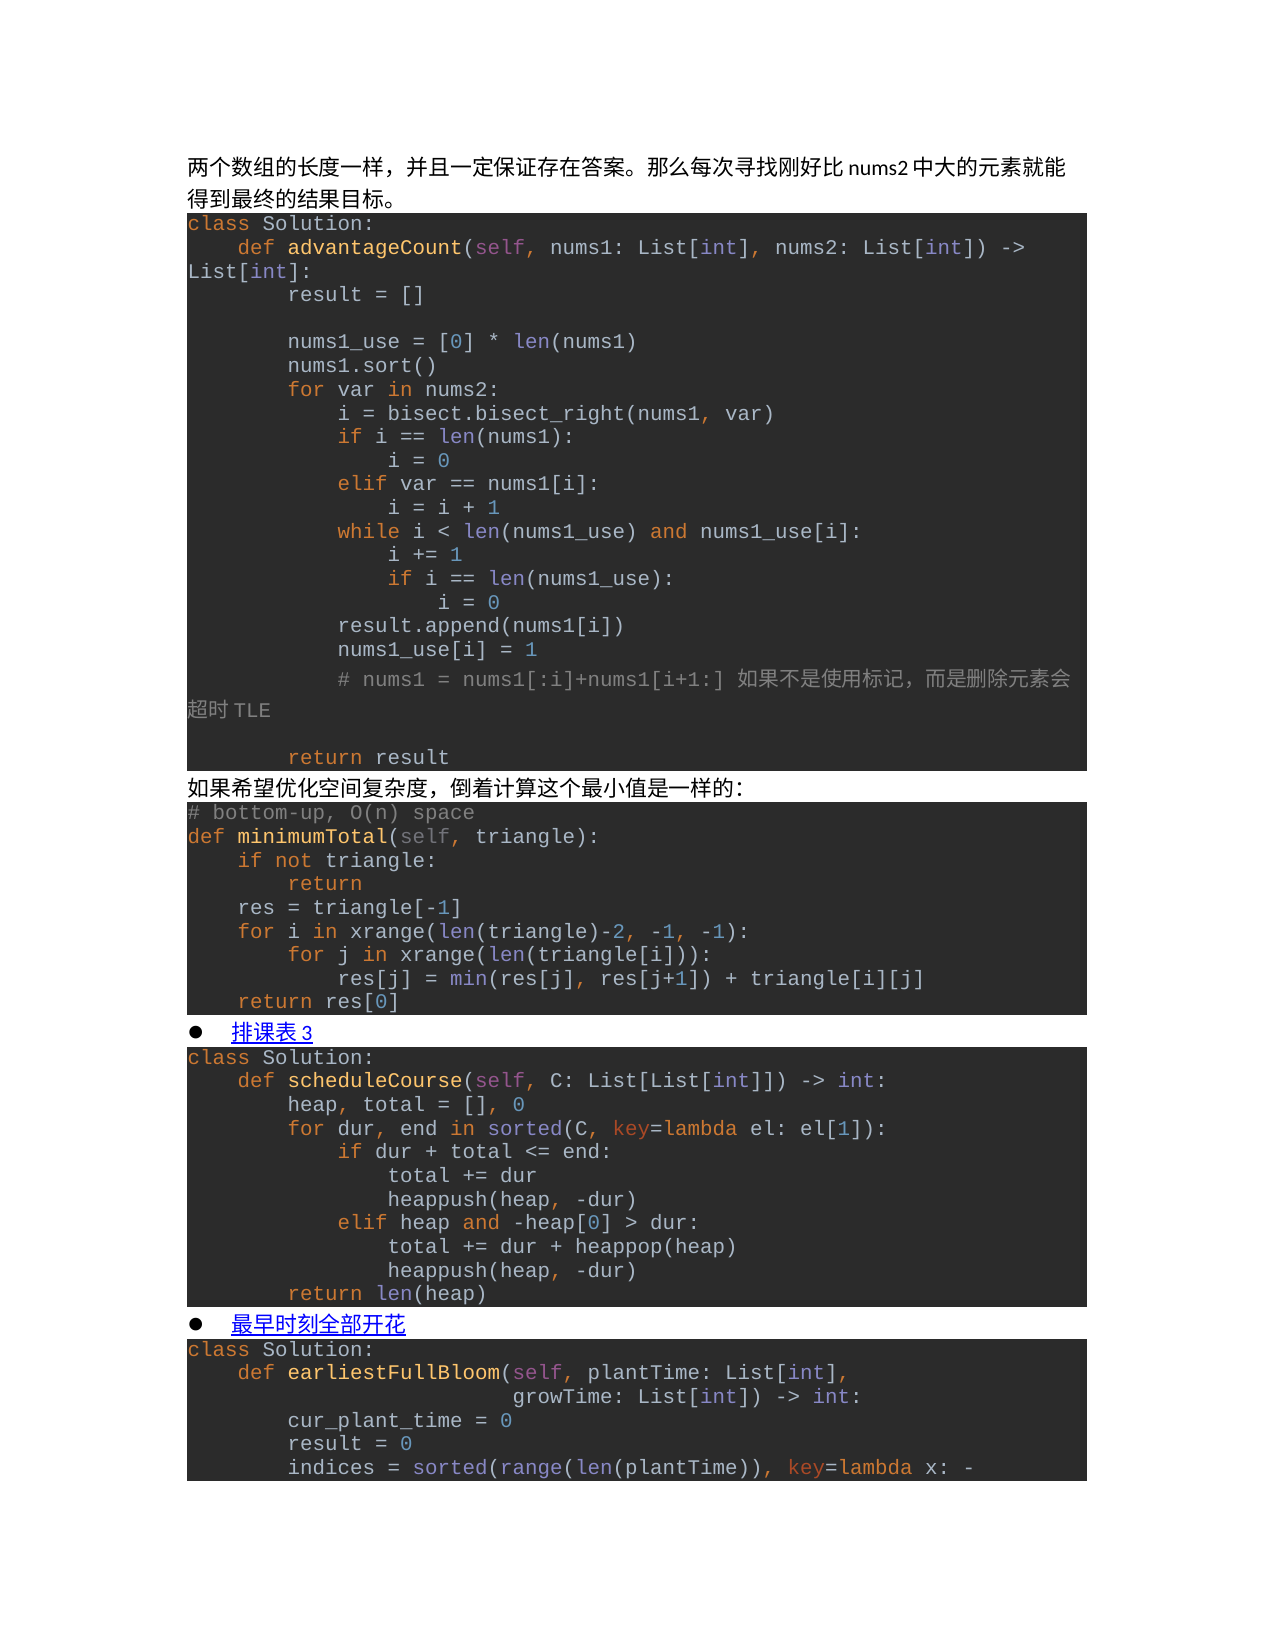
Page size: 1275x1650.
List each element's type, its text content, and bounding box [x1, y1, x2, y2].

text class Solution: def advantageCount(self, nums1: List[int], nums2: List[int]) -> List[int]: result = [] nums1_use = [0] * len(nums1) nums1.sort() for var in nums2: i = bisect.bisect_right(nums1, var) if i == len(nums1): i = 0 elif var == nums1[i]: i = i + 1 while i < len(nums1_use) and nums1_use[i]: i += 1 if i == len(nums1_use): i = 0 result.append(nums1[i]) nums1_use[i] = 1 # nums1 = nums1[:i]+nums1[i+1:] 如果不是使用标记，而是删除元素会超时TLE return result [187, 213, 1087, 771]
text 两个数组的长度一样，并且一定保证存在答案。那么每次寻找刚好比nums2中大的元素就能得到最终的结果目标。 [187, 150, 1087, 213]
text # bottom-up, O(n) space def minimumTotal(self, triangle): if not triangle: return res = triangle[-1] for i in xrange(len(triangle)-2, -1, -1): for j in xrange(len(triangle[i])): res[j] = min(res[j], res[j+1]) + triangle[i][j] return res[0] [187, 802, 1087, 1015]
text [187, 1339, 1087, 1481]
text class Solution: def scheduleCourse(self, C: List[List[int]]) -> int: heap, total = [], 0 for dur, end in sorted(C, key=lambda el: el[1]): if dur + total <= end: total += dur heappush(heap, -dur) elif heap and -heap[0] > dur: total += dur + heappop(heap) heappush(heap, -dur) return len(heap) [187, 1047, 1087, 1307]
list 最早时刻全部开花 [187, 1307, 1087, 1339]
text 如果希望优化空间复杂度，倒着计算这个最小值是一样的： [187, 771, 1087, 802]
list 排课表3 [187, 1015, 1087, 1047]
